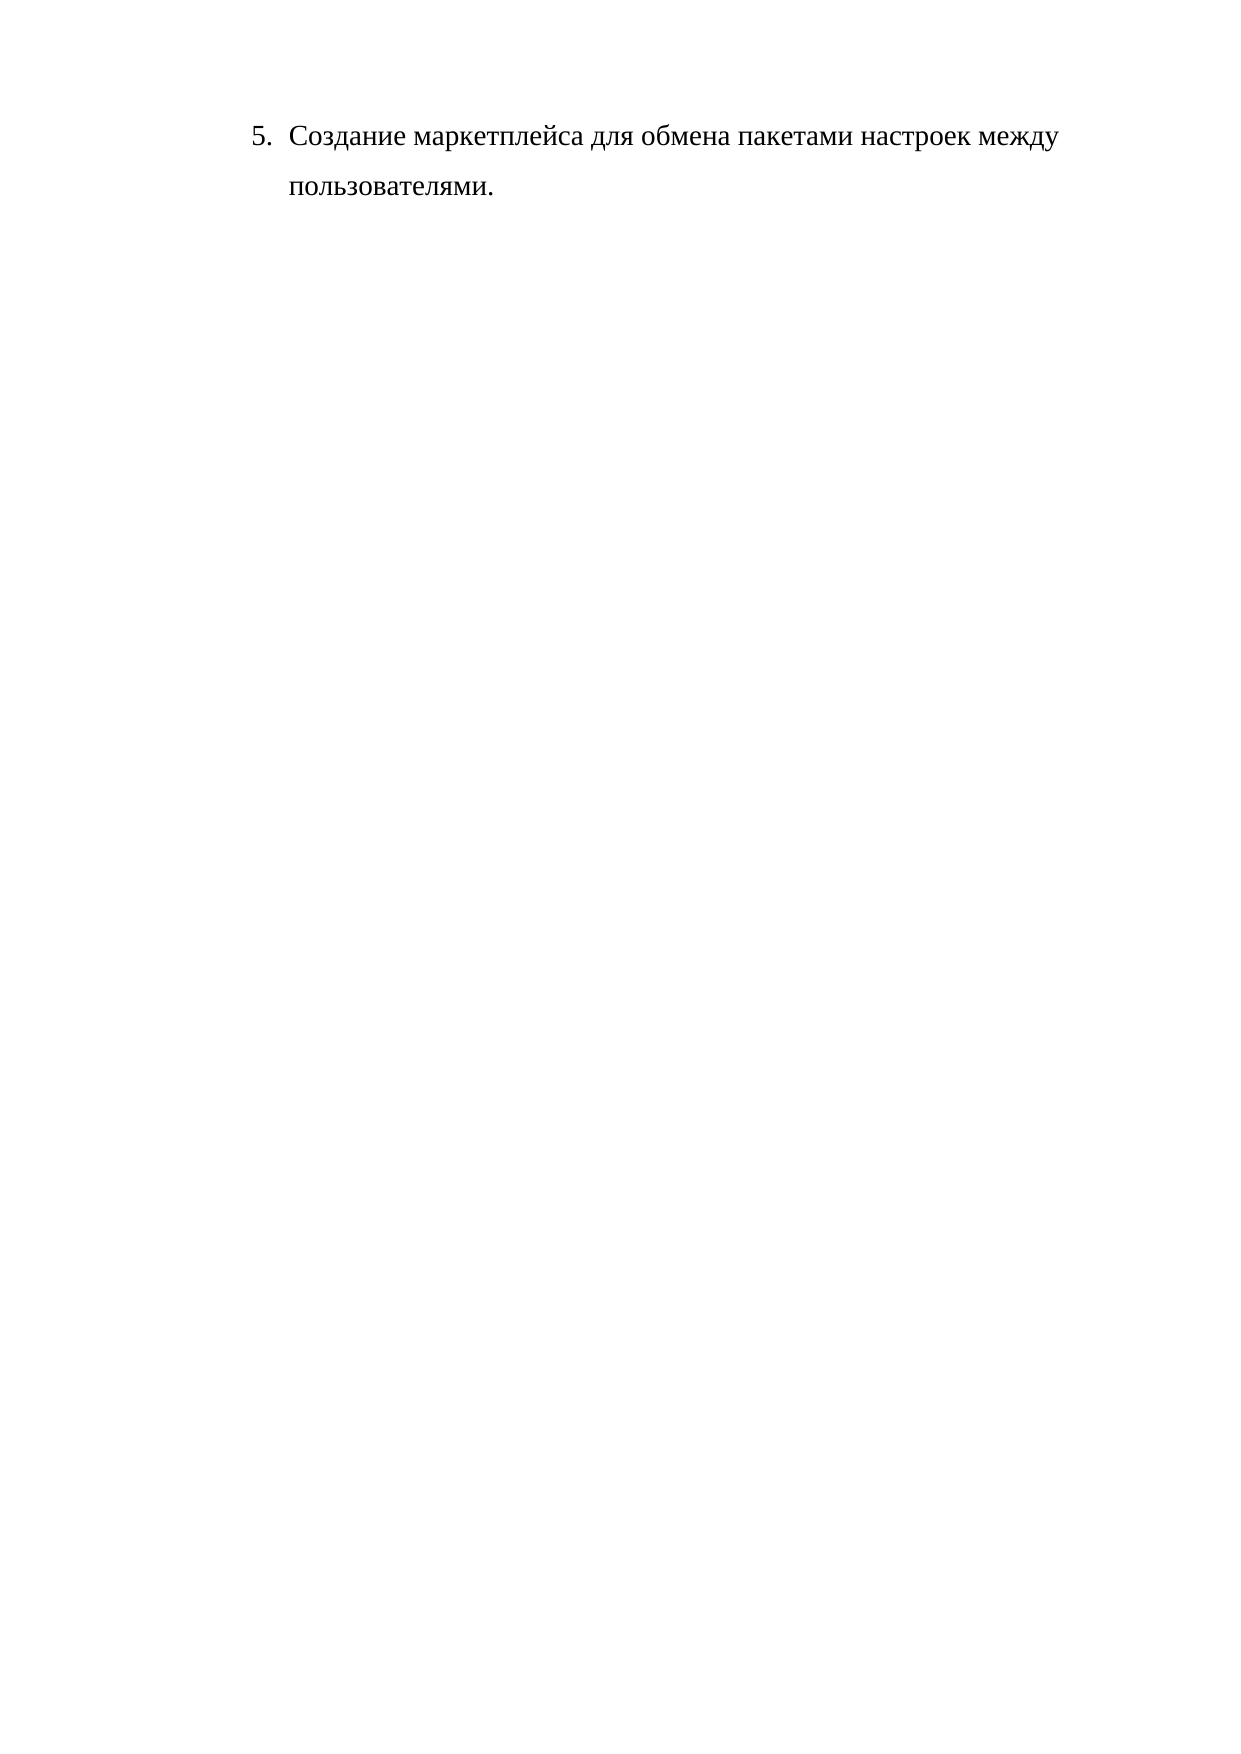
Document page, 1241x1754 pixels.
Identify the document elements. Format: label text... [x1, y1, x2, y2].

list Создание маркетплейса для обмена пакетами настроек между пользователями. [251, 118, 1122, 202]
